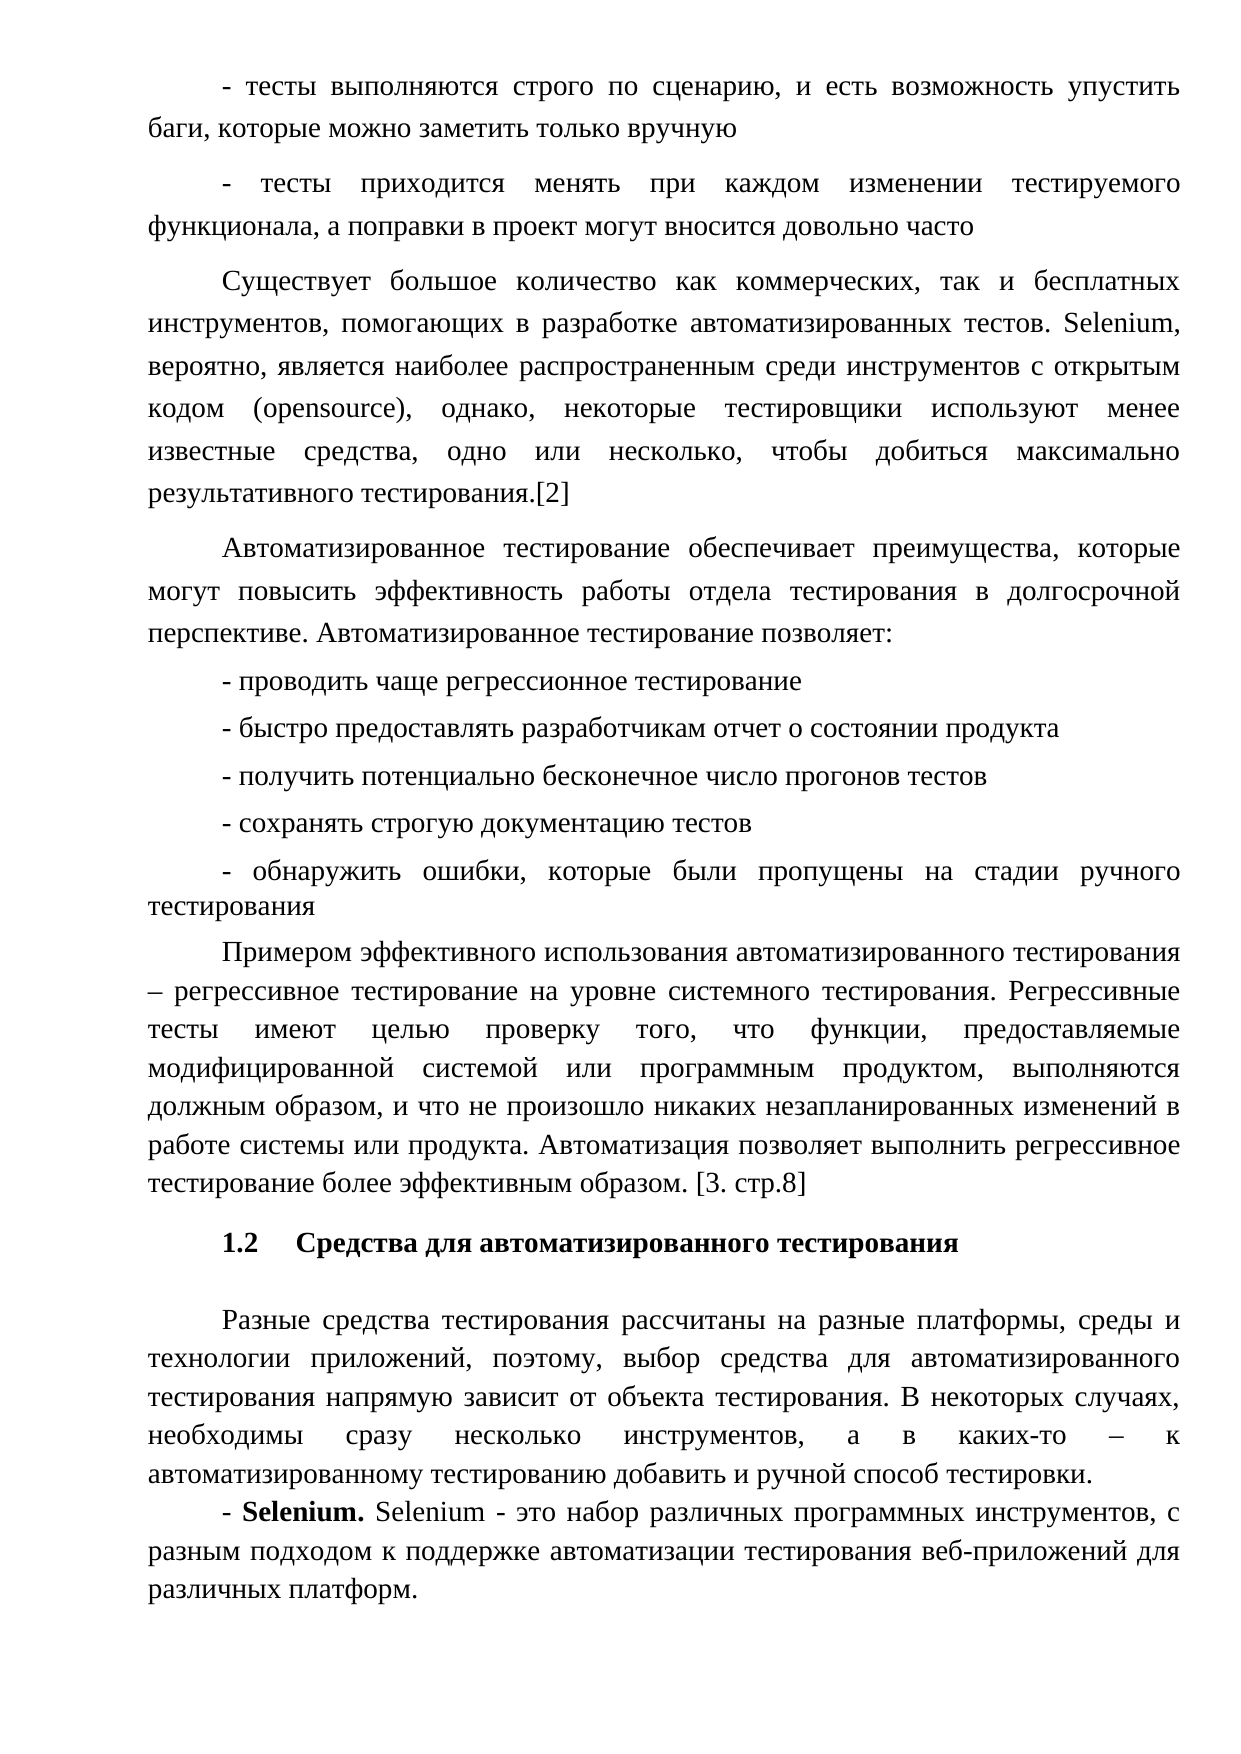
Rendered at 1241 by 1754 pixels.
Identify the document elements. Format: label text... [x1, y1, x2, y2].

text - Selenium. Selenium - это набор различных программных инструментов, с разным подходом к поддержке автоматизации тестирования веб-приложений для различных платформ. [148, 1494, 1181, 1605]
text Существует большое количество как коммерческих, так и бесплатных инструментов, помогающих в разработке автоматизированных тестов. Selenium, вероятно, является наиболее распространенным среди инструментов с открытым кодом (opensource), однако, некоторые тестировщики используют менее известные средства, одно или несколько, чтобы добиться максимально результативного тестирования.[2] [148, 254, 1181, 509]
list Средства для автоматизированного тестирования [148, 1225, 1181, 1258]
text Разные средства тестирования рассчитаны на разные платформы, среды и технологии приложений, поэтому, выбор средства для автоматизированного тестирования напрямую зависит от объекта тестирования. В некоторых случаях, необходимы сразу несколько инструментов, а в каких-то – к автоматизированному тестированию добавить и ручной способ тестировки. [148, 1302, 1181, 1489]
text - получить потенциально бесконечное число прогонов тестов [148, 757, 1181, 792]
text - тесты выполняются строго по сценарию, и есть возможность упустить баги, которые можно заметить только вручную [148, 59, 1181, 144]
text - быстро предоставлять разработчикам отчет о состоянии продукта [148, 709, 1181, 744]
text - обнаружить ошибки, которые были пропущены на стадии ручного тестирования [148, 852, 1181, 922]
text - тесты приходится менять при каждом изменении тестируемого функционала, а поправки в проект могут вносится довольно часто [148, 157, 1181, 242]
text Примером эффективного использования автоматизированного тестирования – регрессивное тестирование на уровне системного тестирования. Регрессивные тесты имеют целью проверку того, что функции, предоставляемые модифицированной системой или программным продуктом, выполняются должным образом, и что не произошло никаких незапланированных изменений в работе системы или продукта. Автоматизация позволяет выполнить регрессивное тестирование более эффективным образом. [3. стр.8] [148, 934, 1181, 1199]
text - сохранять строгую документацию тестов [148, 804, 1181, 839]
text - проводить чаще регрессионное тестирование [148, 662, 1181, 697]
text Автоматизированное тестирование обеспечивает преимущества, которые могут повысить эффективность работы отдела тестирования в долгосрочной перспективе. Автоматизированное тестирование позволяет: [148, 522, 1181, 649]
